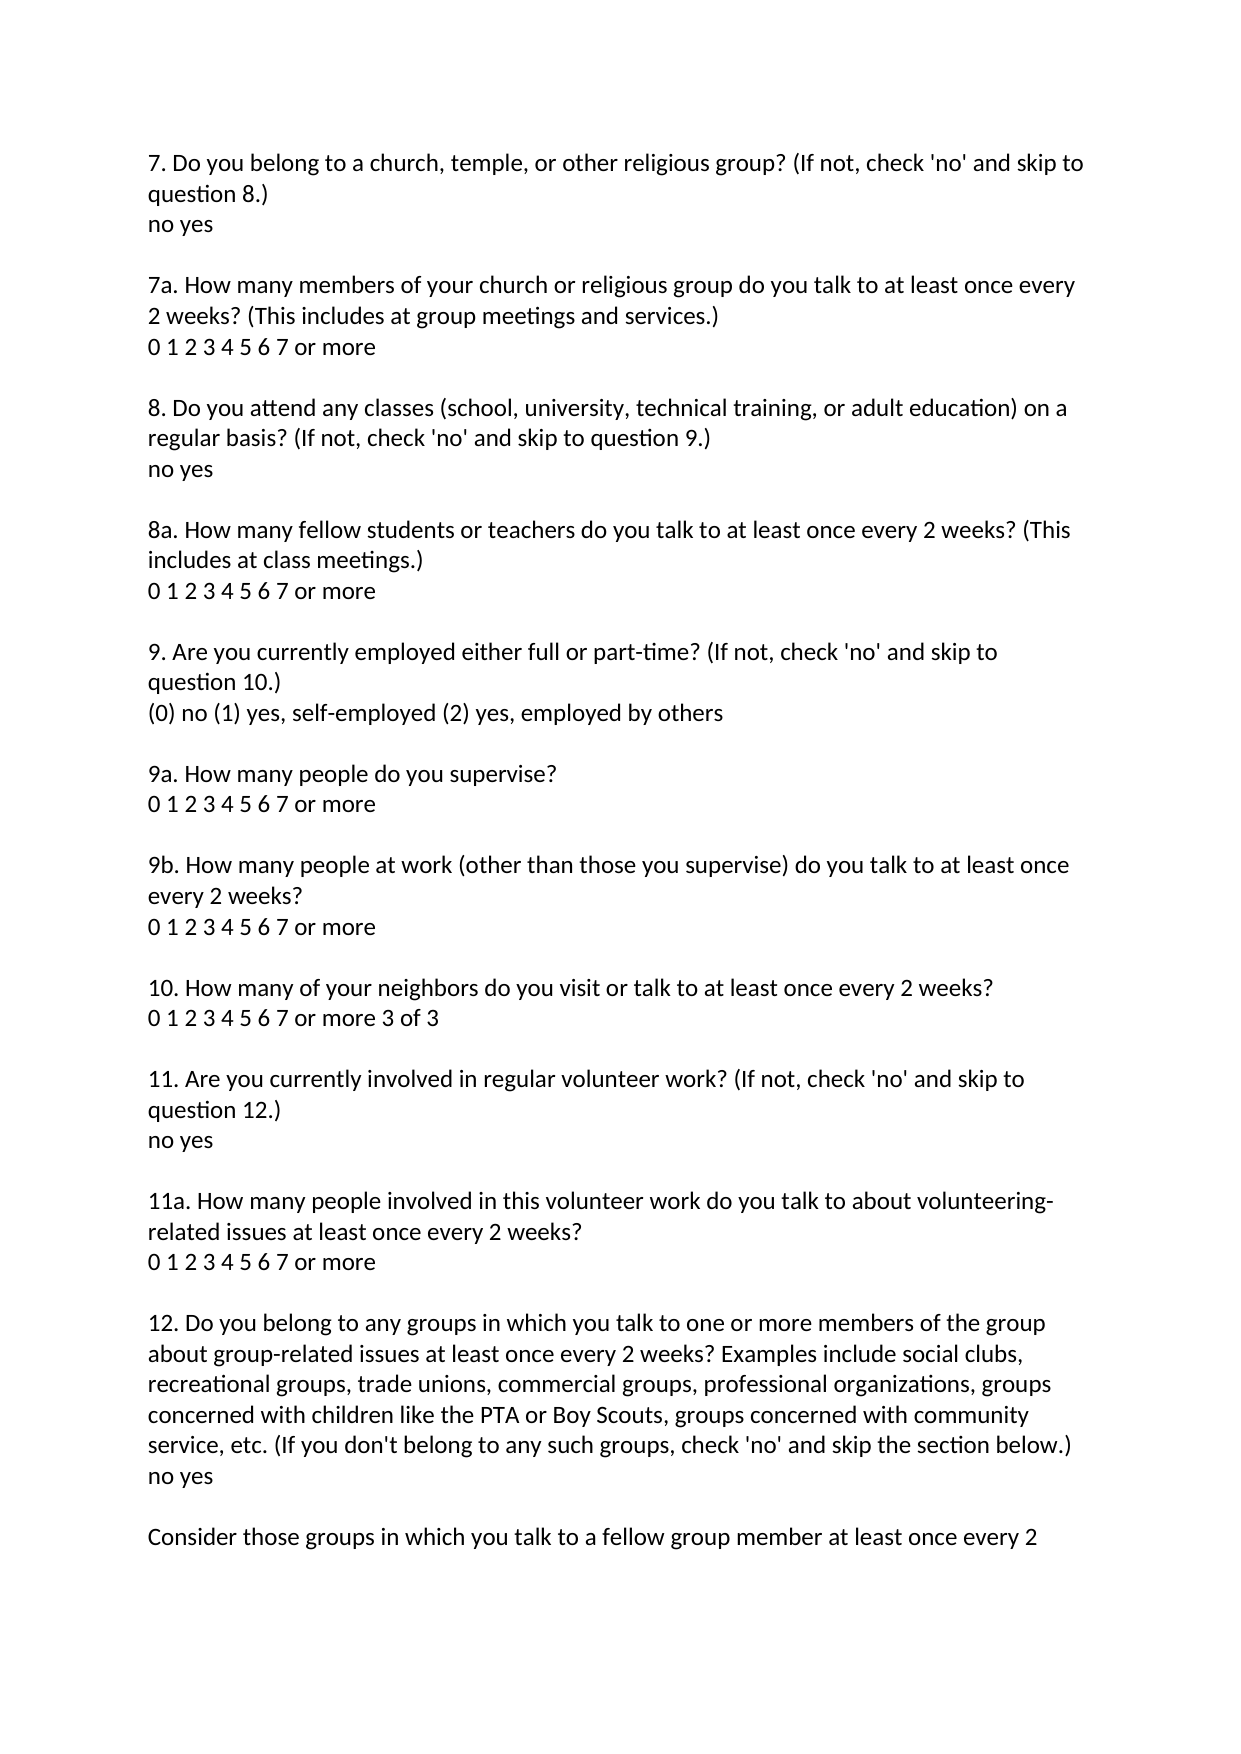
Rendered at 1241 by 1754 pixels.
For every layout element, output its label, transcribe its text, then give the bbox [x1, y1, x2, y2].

text 11. Are you currently involved in regular volunteer work? (If not, check 'no' and skip to question 12.) [148, 1063, 1093, 1124]
text 8a. How many fellow students or teachers do you talk to at least once every 2 weeks? (This includes at class meetings.) [148, 514, 1093, 575]
text 0 1 2 3 4 5 6 7 or more [148, 331, 1093, 361]
text 9a. How many people do you supervise? [148, 758, 1093, 788]
text 9. Are you currently employed either full or part-time? (If not, check 'no' and skip to question 10.) [148, 636, 1093, 697]
text 7. Do you belong to a church, temple, or other religious group? (If not, check 'no' and skip to question 8.) [148, 148, 1093, 209]
text no yes [148, 1124, 1093, 1155]
text 0 1 2 3 4 5 6 7 or more [148, 575, 1093, 605]
text no yes [148, 209, 1093, 239]
text no yes [148, 453, 1093, 483]
text 0 1 2 3 4 5 6 7 or more [148, 1246, 1093, 1277]
text 7a. How many members of your church or religious group do you talk to at least once every 2 weeks? (This includes at group meetings and services.) [148, 270, 1093, 331]
text 10. How many of your neighbors do you visit or talk to at least once every 2 weeks? [148, 972, 1093, 1002]
text 12. Do you belong to any groups in which you talk to one or more members of the group about group-related issues at least once every 2 weeks? Examples include social clubs, recreational groups, trade unions, commercial groups, professional organizations, groups concerned with children like the PTA or Boy Scouts, groups concerned with community service, etc. (If you don't belong to any such groups, check 'no' and skip the section below.) [148, 1307, 1093, 1460]
text 0 1 2 3 4 5 6 7 or more [148, 911, 1093, 941]
text 8. Do you attend any classes (school, university, technical training, or adult education) on a regular basis? (If not, check 'no' and skip to question 9.) [148, 392, 1093, 453]
text Consider those groups in which you talk to a fellow group member at least once every 2 [148, 1521, 1093, 1552]
text 0 1 2 3 4 5 6 7 or more 3 of 3 [148, 1002, 1093, 1033]
text 9b. How many people at work (other than those you supervise) do you talk to at least once every 2 weeks? [148, 849, 1093, 911]
text no yes [148, 1460, 1093, 1491]
text 0 1 2 3 4 5 6 7 or more [148, 788, 1093, 819]
text (0) no (1) yes, self-employed (2) yes, employed by others [148, 697, 1093, 727]
text 11a. How many people involved in this volunteer work do you talk to about volunteering-related issues at least once every 2 weeks? [148, 1185, 1093, 1246]
